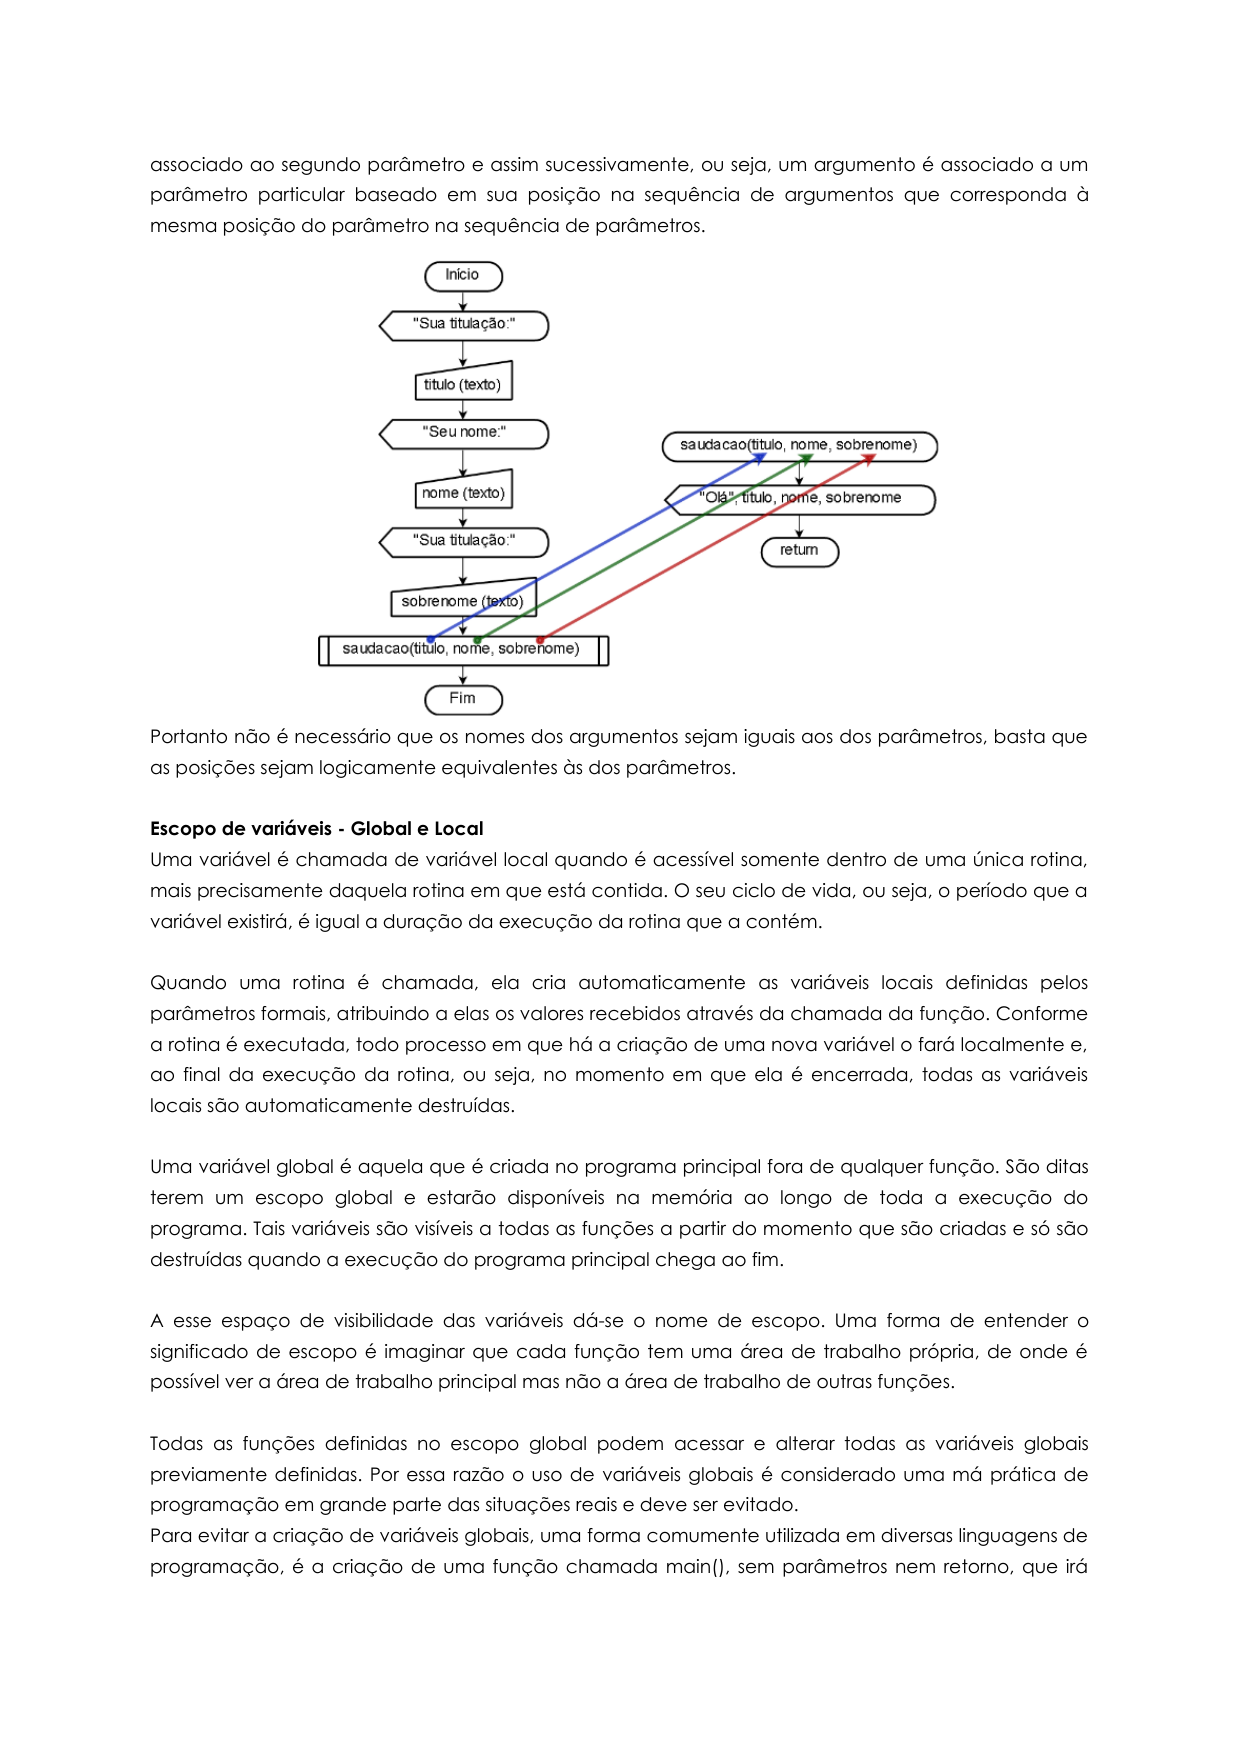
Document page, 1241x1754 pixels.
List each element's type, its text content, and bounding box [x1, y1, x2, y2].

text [150, 1522, 1090, 1579]
text A esse espaço de visibilidade das variáveis dá-se o nome de escopo. Uma forma de entender o significado de escopo é imaginar que cada função tem uma área de trabalho própria, de onde é possível ver a área de trabalho principal mas não a área de trabalho de outras funções. [150, 1306, 1090, 1395]
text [150, 150, 1090, 238]
text Todas as funções definidas no escopo global podem acessar e alterar todas as variáveis globais previamente definidas. Por essa razão o uso de variáveis globais é considerado uma má prática de programação em grande parte das situações reais e deve ser evitado. [150, 1429, 1090, 1518]
text Uma variável é chamada de variável local quando é acessível somente dentro de uma única rotina, mais precisamente daquela rotina em que está contida. O seu ciclo de vida, ou seja, o período que a variável existirá, é igual a duração da execução da rotina que a contém. [150, 846, 1090, 934]
text Escopo de variáveis - Global e Local [150, 815, 1090, 842]
text Uma variável global é aquela que é criada no programa principal fora de qualquer função. São ditas terem um escopo global e estarão disponíveis na memória ao longo de toda a execução do programa. Tais variáveis são visíveis a todas as funções a partir do momento que são criadas e só são destruídas quando a execução do programa principal chega ao fim. [150, 1153, 1090, 1272]
picture [296, 242, 944, 719]
text Portanto não é necessário que os nomes dos argumentos sejam iguais aos dos parâmetros, basta que as posições sejam logicamente equivalentes às dos parâmetros. [150, 723, 1090, 780]
text Quando uma rotina é chamada, ela cria automaticamente as variáveis locais definidas pelos parâmetros formais, atribuindo a elas os valores recebidos através da chamada da função. Conforme a rotina é executada, todo processo em que há a criação de uma nova variável o fará localmente e, ao final da execução da rotina, ou seja, no momento em que ela é encerrada, todas as variáveis locais são automaticamente destruídas. [150, 968, 1090, 1118]
